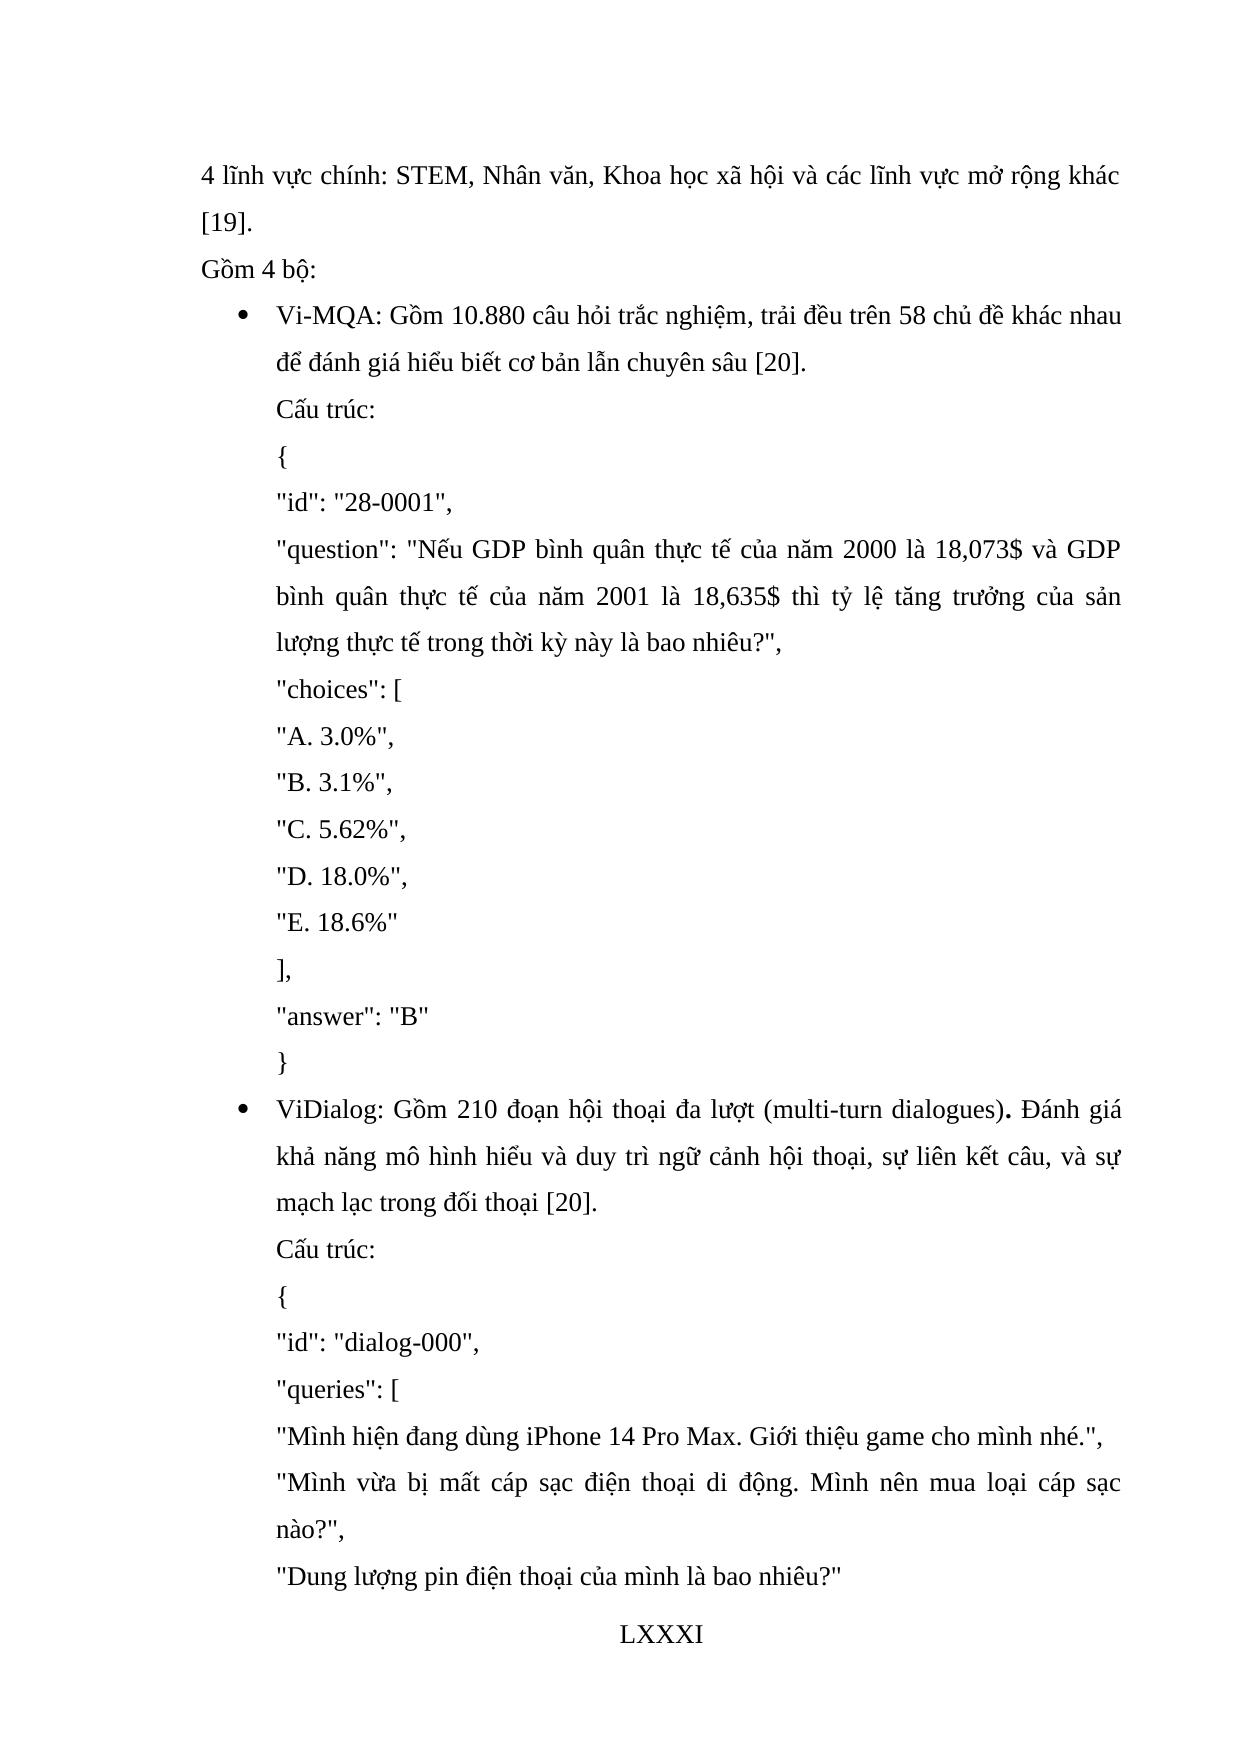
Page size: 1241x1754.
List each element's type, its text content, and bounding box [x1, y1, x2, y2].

list "D. 18.0%", [276, 859, 1122, 891]
list "C. 5.62%", [276, 813, 1122, 844]
list "id": "dialog-000", [276, 1326, 1122, 1357]
list "question": "Nếu GDP bình quân thực tế của năm 2000 là 18,073$ và GDP bình quân thực tế của năm 2001 là 18,635$ thì tỷ lệ tăng trưởng của sản lượng thực tế trong thời kỳ này là bao nhiêu?", [276, 533, 1122, 657]
list Cấu trúc: [276, 1233, 1122, 1264]
list "choices": [ [276, 673, 1122, 704]
list "B. 3.1%", [276, 766, 1122, 797]
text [201, 159, 1122, 237]
list Vi-MQA: Gồm 10.880 câu hỏi trắc nghiệm, trải đều trên 58 chủ đề khác nhau để đánh giá hiểu biết cơ bản lẫn chuyên sâu . [238, 299, 1122, 377]
list "queries": [ [276, 1373, 1122, 1404]
list "id": "28-0001", [276, 486, 1122, 517]
list { [276, 439, 1122, 471]
list "A. 3.0%", [276, 719, 1122, 751]
list "Mình vừa bị mất cáp sạc điện thoại di động. Mình nên mua loại cáp sạc nào?", [276, 1466, 1122, 1544]
list ViDialog: Gồm 210 đoạn hội thoại đa lượt (multi-turn dialogues). Đánh giá khả năng mô hình hiểu và duy trì ngữ cảnh hội thoại, sự liên kết câu, và sự mạch lạc trong đối thoại . [238, 1093, 1122, 1217]
list "E. 18.6%" [276, 906, 1122, 937]
list "Mình hiện đang dùng iPhone 14 Pro Max. Giới thiệu game cho mình nhé.", [276, 1420, 1122, 1451]
list } [276, 1046, 1122, 1077]
list ], [276, 953, 1122, 984]
list Cấu trúc: [276, 393, 1122, 424]
list { [276, 1280, 1122, 1311]
list "answer": "B" [276, 999, 1122, 1031]
list "Dung lượng pin điện thoại của mình là bao nhiêu?" [276, 1560, 1122, 1591]
text Gồm 4 bộ: [201, 253, 1122, 284]
